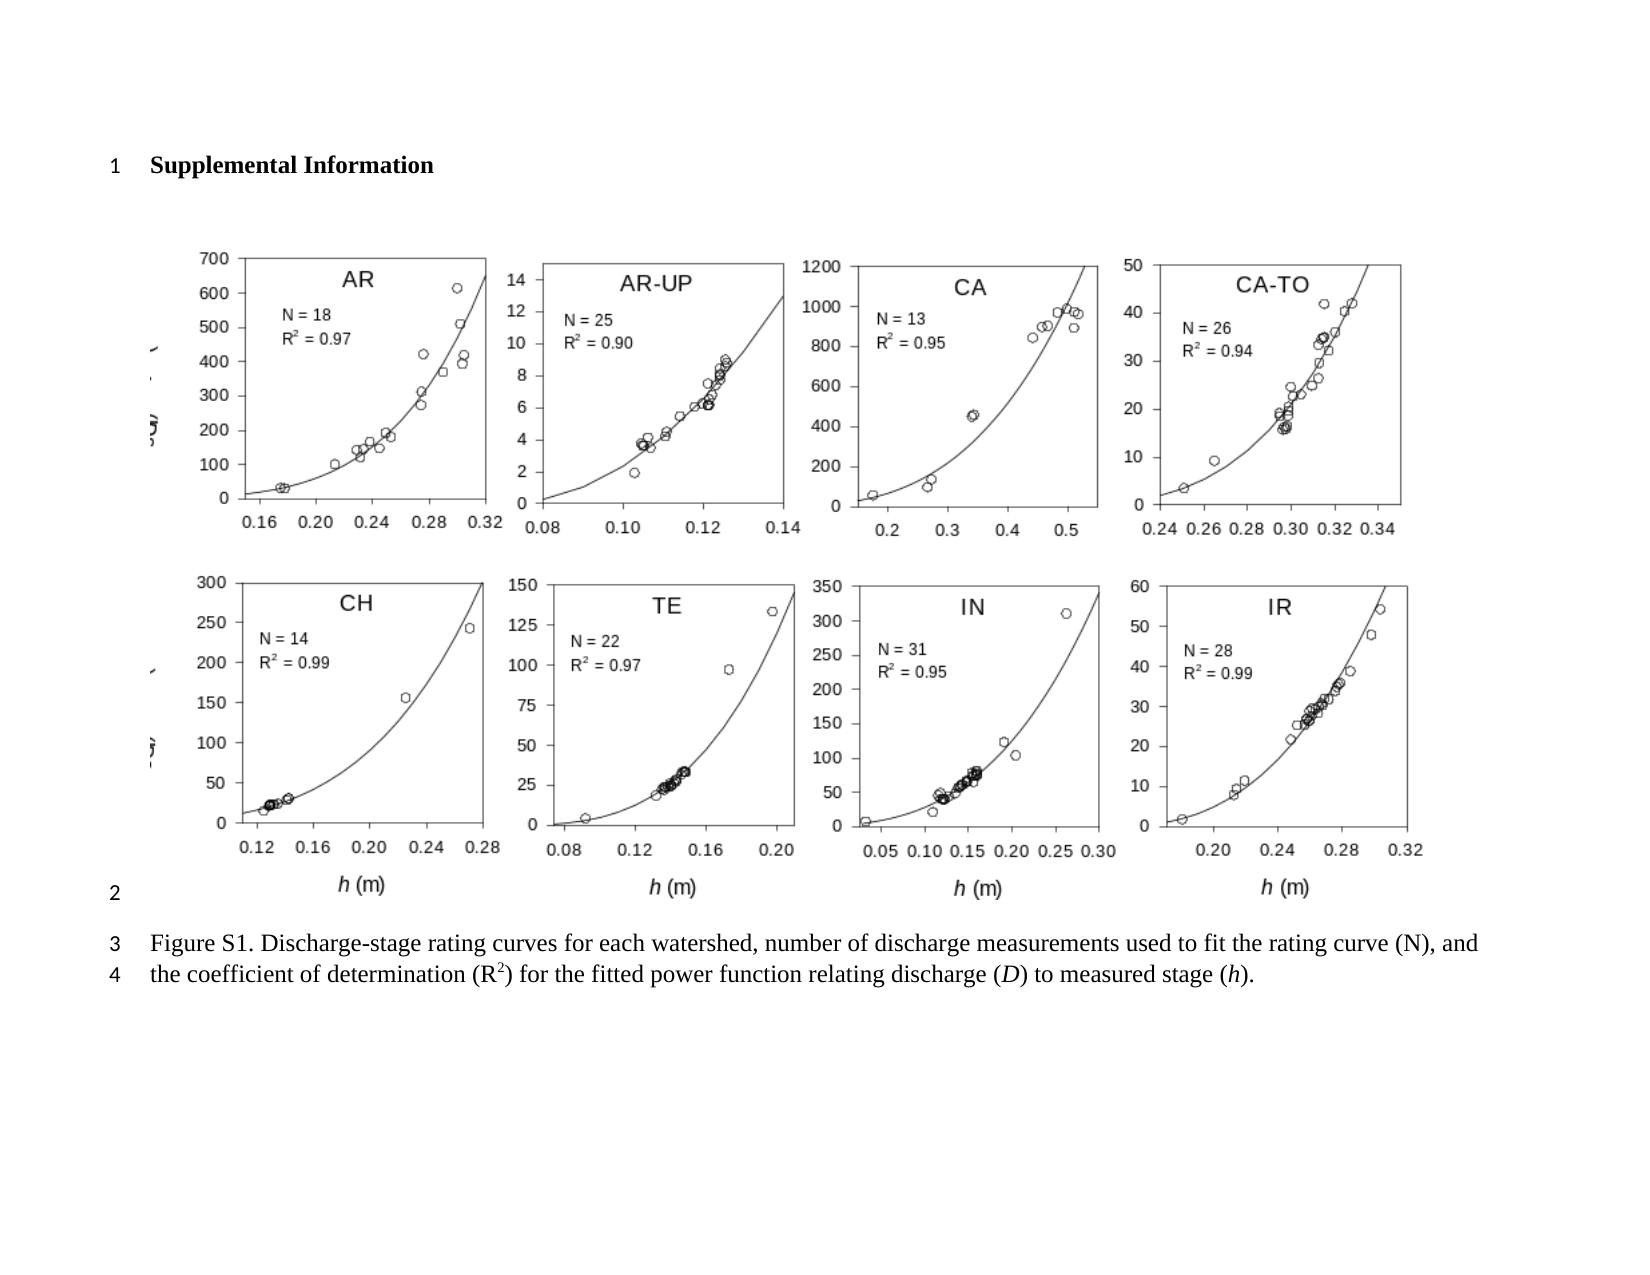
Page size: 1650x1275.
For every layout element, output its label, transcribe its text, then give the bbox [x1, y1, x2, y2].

text Supplemental Information [150, 150, 1500, 179]
text Figure S1. Discharge-stage rating curves for each watershed, number of discharge measurements used to fit the rating curve (N), and the coefficient of determination (R2) for the fitted power function relating discharge (D) to measured stage (h). [150, 928, 1500, 988]
